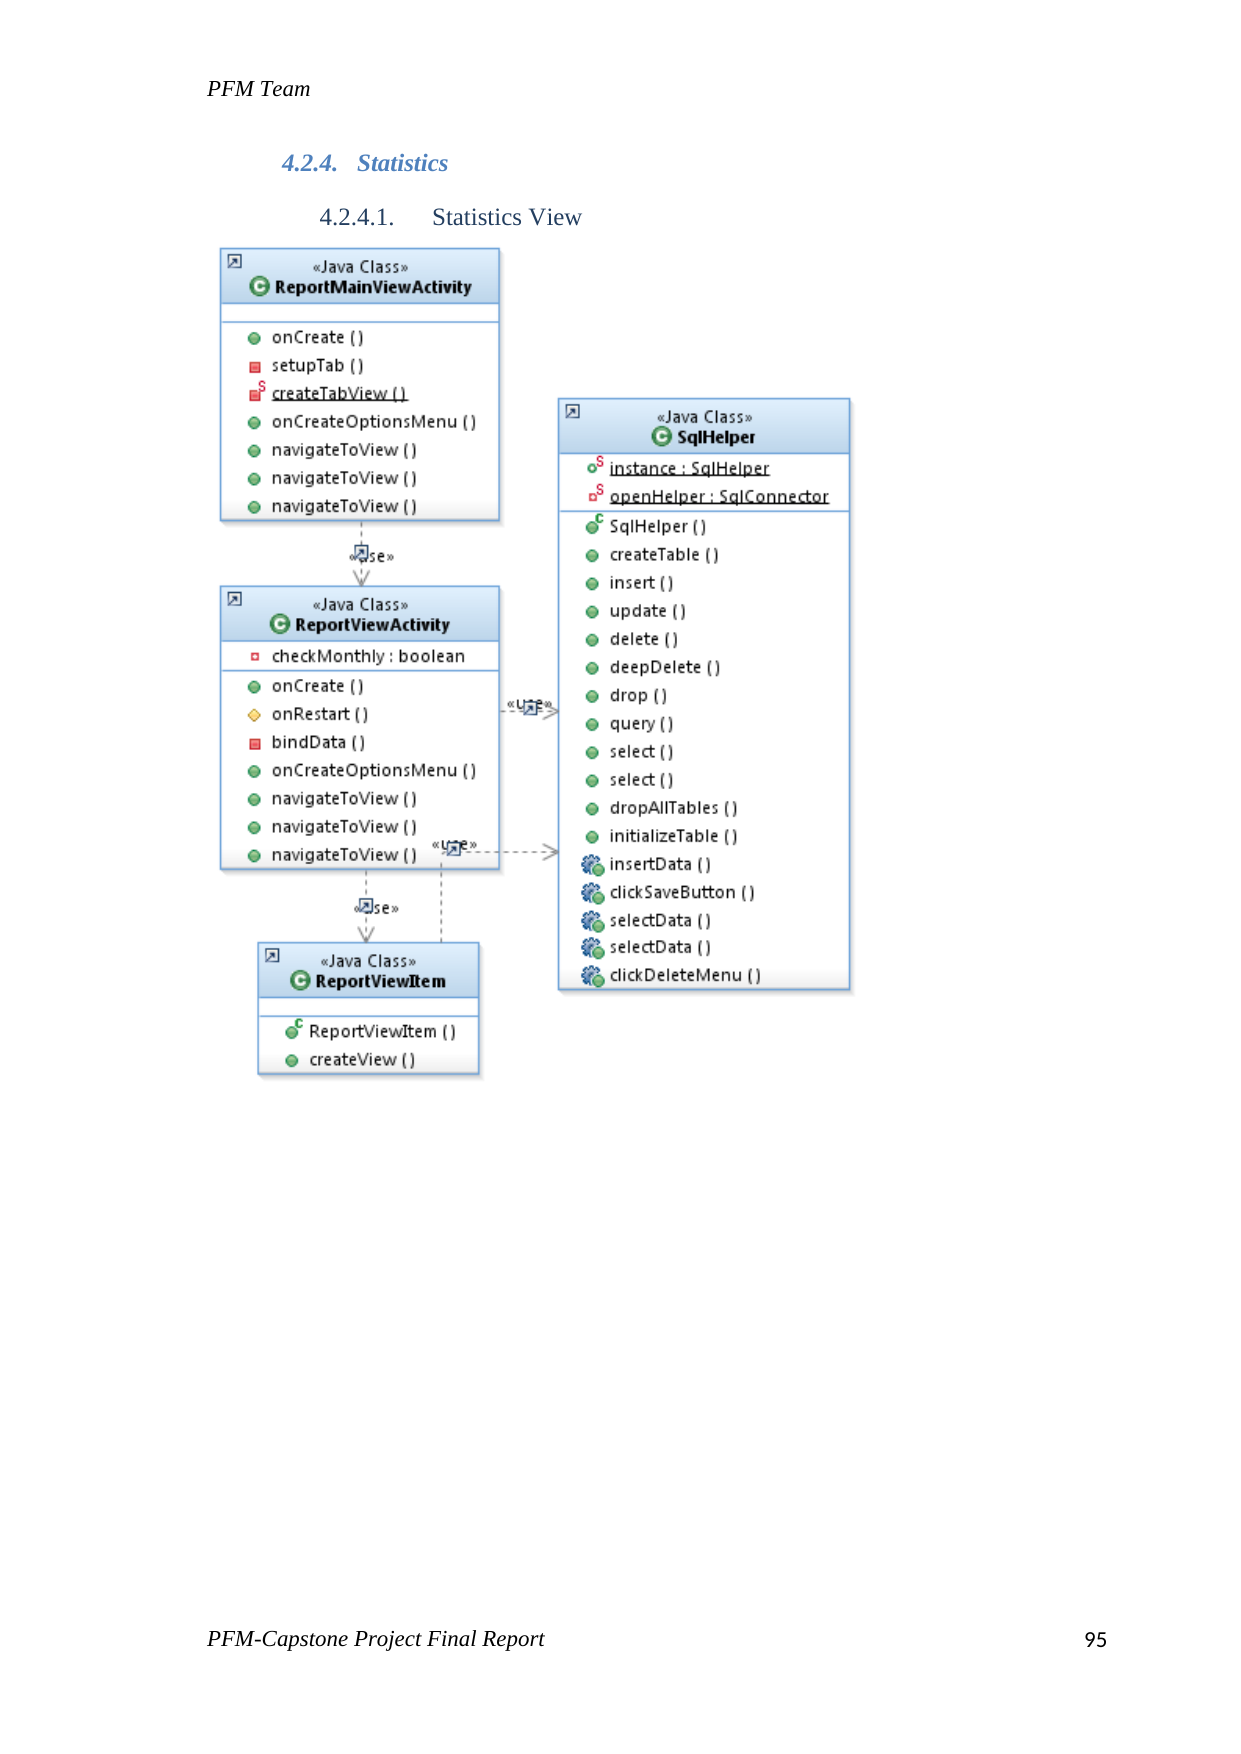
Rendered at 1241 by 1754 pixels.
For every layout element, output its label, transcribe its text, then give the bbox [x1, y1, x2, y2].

picture [206, 234, 871, 1097]
subtitle Statistics [282, 148, 1122, 176]
subtitle Statistics View [319, 202, 1122, 230]
